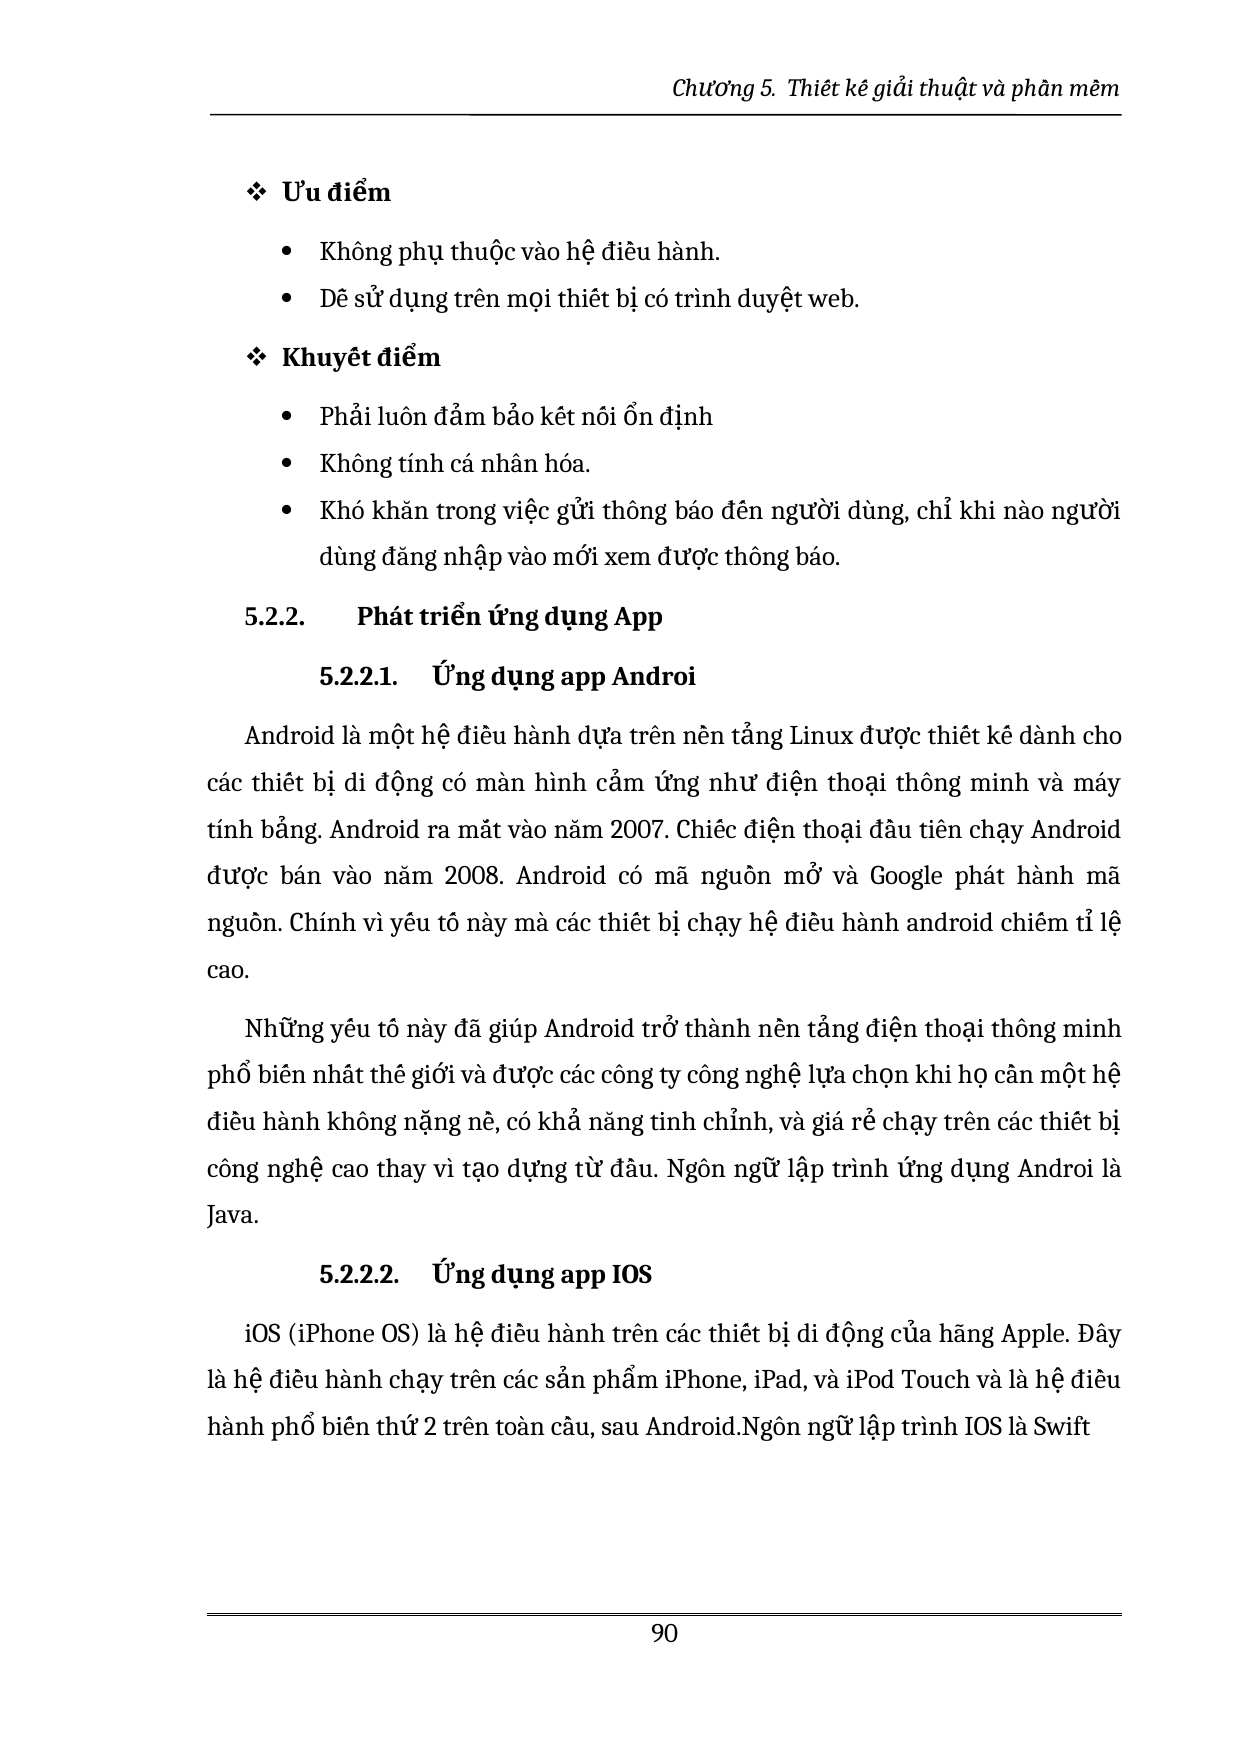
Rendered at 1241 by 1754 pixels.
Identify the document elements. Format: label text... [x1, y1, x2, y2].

subtitle Ưu điểm [244, 177, 1122, 208]
text Những yếu tố này đã giúp Android trở thành nền tảng điện thoại thông minh phổ biến nhất thế giới và được các công ty công nghệ lựa chọn khi họ cần một hệ điều hành không nặng nề, có khả năng tinh chỉnh, và giá rẻ chạy trên các thiết bị công nghệ cao thay vì tạo dựng từ đầu. Ngôn ngữ lập trình ứng dụng Androi là Java. [207, 1013, 1122, 1231]
subtitle Ứng dụng app Androi [319, 661, 1122, 692]
list Phải luôn đảm bảo kết nối ổn định [282, 401, 1122, 432]
text iOS (iPhone OS) là hệ điều hành trên các thiết bị di động của hãng Apple. Đây là hệ điều hành chạy trên các sản phẩm iPhone, iPad, và iPod Touch và là hệ điều hành phổ biến thứ 2 trên toàn cầu, sau Android.Ngôn ngữ lập trình IOS là Swift [207, 1318, 1122, 1442]
list Không tính cá nhân hóa. [282, 448, 1122, 479]
subtitle Khuyết điểm [244, 342, 1122, 373]
list Khó khăn trong việc gửi thông báo đến người dùng, chỉ khi nào người dùng đăng nhập vào mới xem được thông báo. [282, 495, 1122, 572]
list Dễ sử dụng trên mọi thiết bị có trình duyệt web. [282, 283, 1122, 314]
subtitle Phát triển ứng dụng App [244, 601, 1122, 633]
subtitle Ứng dụng app IOS [319, 1259, 1122, 1290]
list Không phụ thuộc vào hệ điều hành. [282, 236, 1122, 267]
text Android là một hệ điều hành dựa trên nền tảng Linux được thiết kế dành cho các thiết bị di động có màn hình cảm ứng như điện thoại thông minh và máy tính bảng. Android ra mắt vào năm 2007. Chiếc điện thoại đầu tiên chạy Android được bán vào năm 2008. Android có mã nguồn mở và Google phát hành mã nguồn. Chính vì yếu tố này mà các thiết bị chạy hệ điều hành android chiếm tỉ lệ cao. [207, 720, 1122, 985]
